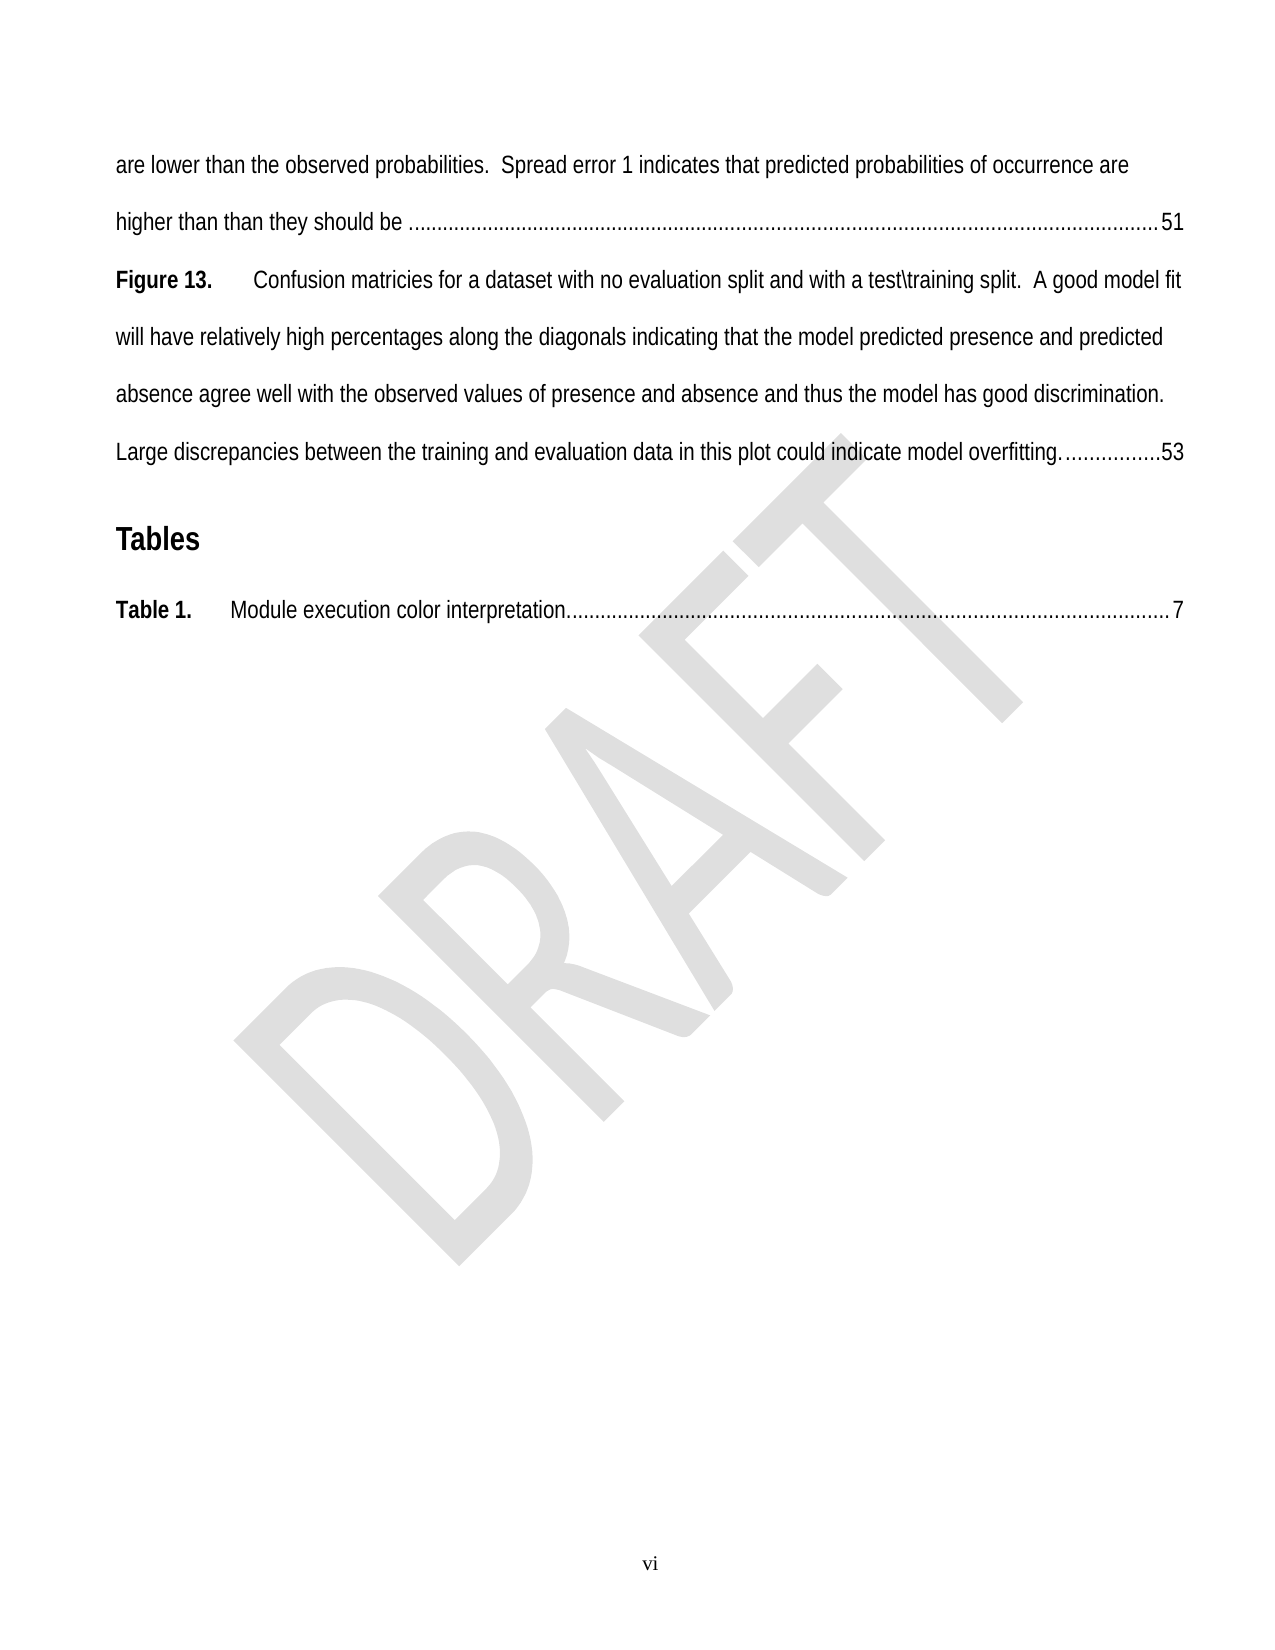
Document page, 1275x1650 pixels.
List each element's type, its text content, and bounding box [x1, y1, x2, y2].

text Figure 13. Confusion matricies for a dataset with no evaluation split and with a test\training split. A good model fit will have relatively high percentages along the diagonals indicating that the model predicted presence and predicted absence agree well with the observed values of presence and absence and thus the model has good discrimination. Large discrepancies between the training and evaluation data in this plot could indicate model overfitting. 53 [116, 264, 1185, 465]
text Tables [116, 519, 1185, 557]
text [116, 150, 1185, 236]
text Table 1. Module execution color interpretation. 7 [116, 595, 1185, 624]
